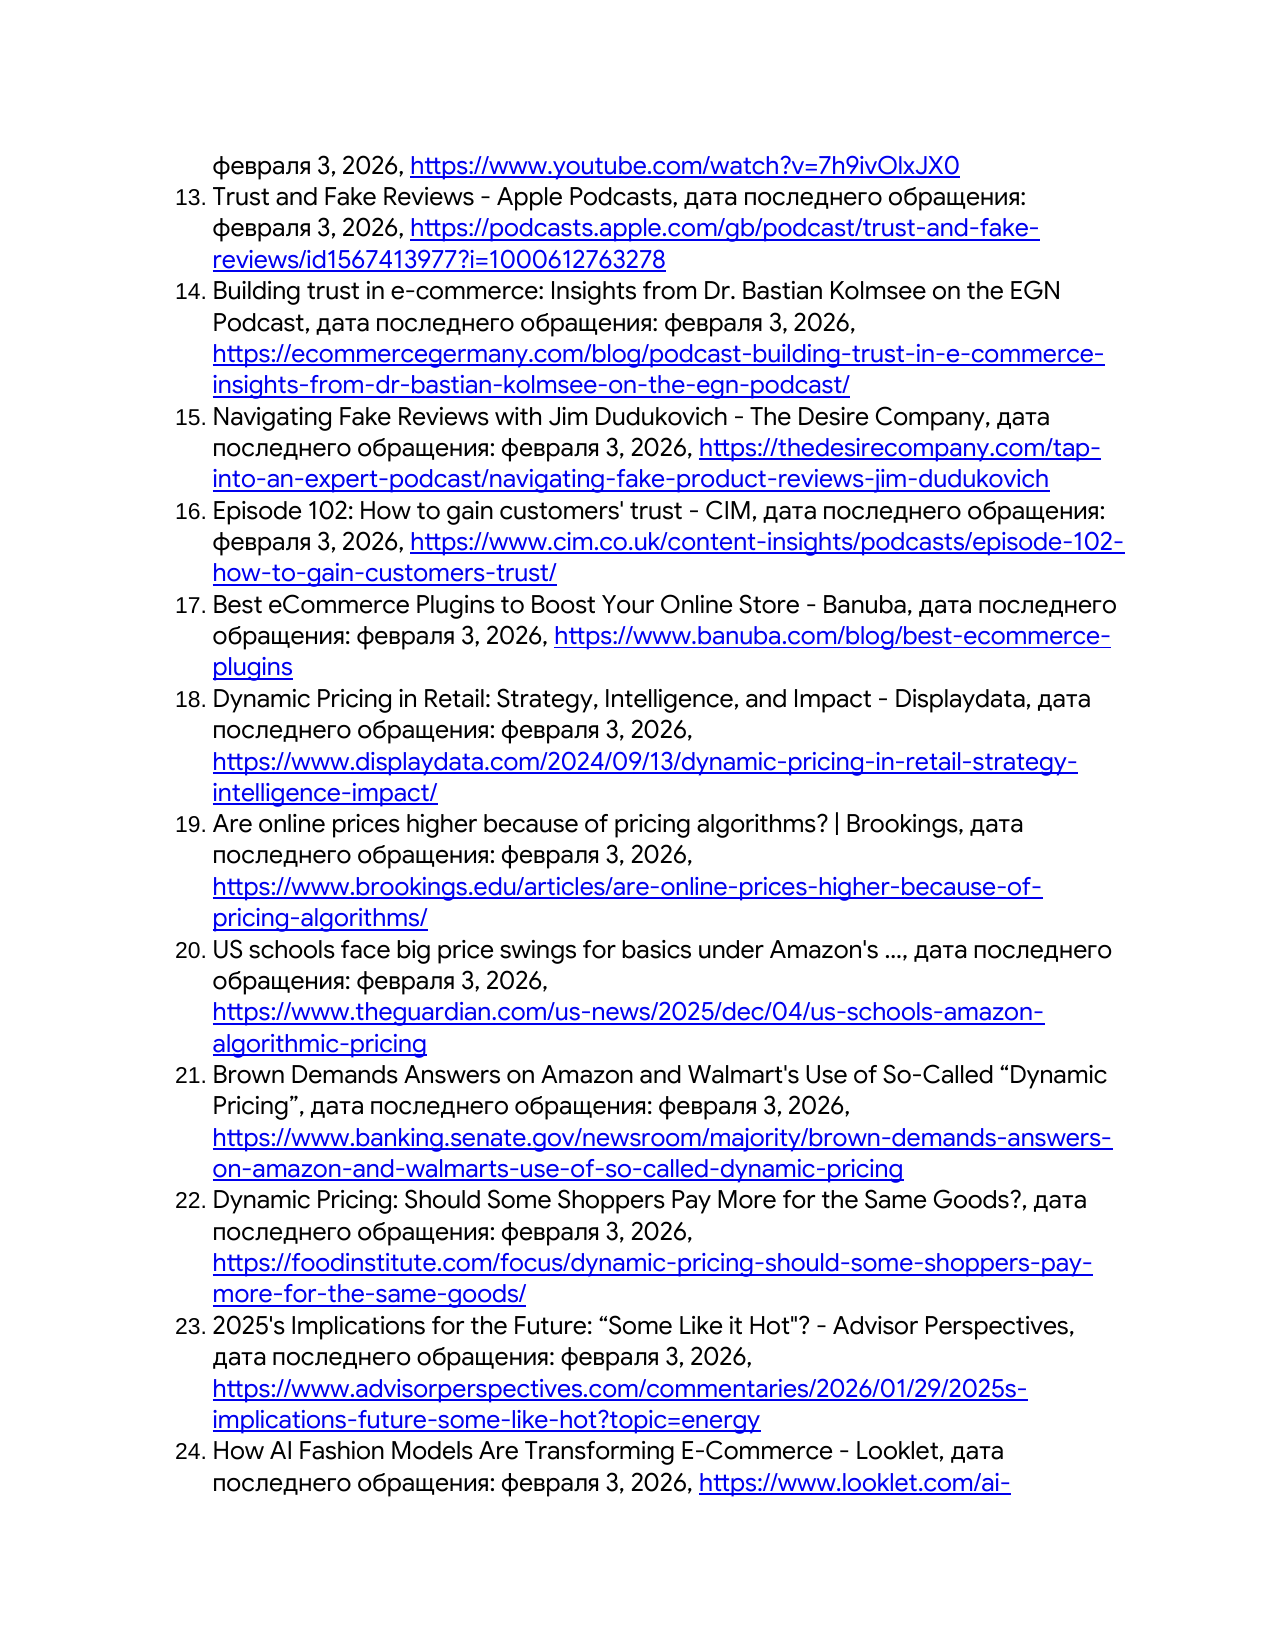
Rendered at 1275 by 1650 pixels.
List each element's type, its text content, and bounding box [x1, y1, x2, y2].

list Trust and Fake Reviews - Apple Podcasts, дата последнего обращения: февраля 3, 2026, https://podcasts.apple.com/gb/podcast/trust-and-fake-reviews/id1567413977?i=1000612763278 [175, 181, 1125, 275]
list Dynamic Pricing: Should Some Shoppers Pay More for the Same Goods?, дата последнего обращения: февраля 3, 2026, https://foodinstitute.com/focus/dynamic-pricing-should-some-shoppers-pay-more-for-the-same-goods/ [175, 1185, 1125, 1310]
list Are online prices higher because of pricing algorithms? | Brookings, дата последнего обращения: февраля 3, 2026, https://www.brookings.edu/articles/are-online-prices-higher-because-of-pricing-algorithms/ [175, 808, 1125, 934]
list Dynamic Pricing in Retail: Strategy, Intelligence, and Impact - Displaydata, дата последнего обращения: февраля 3, 2026, https://www.displaydata.com/2024/09/13/dynamic-pricing-in-retail-strategy-intelligence-impact/ [175, 683, 1125, 808]
list Best eCommerce Plugins to Boost Your Online Store - Banuba, дата последнего обращения: февраля 3, 2026, https://www.banuba.com/blog/best-ecommerce-plugins [175, 589, 1125, 683]
list US schools face big price swings for basics under Amazon's ..., дата последнего обращения: февраля 3, 2026, https://www.theguardian.com/us-news/2025/dec/04/us-schools-amazon-algorithmic-pricing [175, 934, 1125, 1059]
list Navigating Fake Reviews with Jim Dudukovich - The Desire Company, дата последнего обращения: февраля 3, 2026, https://thedesirecompany.com/tap-into-an-expert-podcast/navigating-fake-product-reviews-jim-dudukovich [175, 401, 1125, 495]
list Episode 102: How to gain customers' trust - CIM, дата последнего обращения: февраля 3, 2026, https://www.cim.co.uk/content-insights/podcasts/episode-102-how-to-gain-customers-trust/ [175, 495, 1125, 589]
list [175, 150, 1125, 181]
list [175, 1436, 1125, 1498]
list 2025's Implications for the Future: “Some Like it Hot"? - Advisor Perspectives, дата последнего обращения: февраля 3, 2026, https://www.advisorperspectives.com/commentaries/2026/01/29/2025s-implications-future-some-like-hot?topic=energy [175, 1310, 1125, 1436]
list Brown Demands Answers on Amazon and Walmart's Use of So-Called “Dynamic Pricing”, дата последнего обращения: февраля 3, 2026, https://www.banking.senate.gov/newsroom/majority/brown-demands-answers-on-amazon-and-walmarts-use-of-so-called-dynamic-pricing [175, 1059, 1125, 1185]
list Building trust in e-commerce: Insights from Dr. Bastian Kolmsee on the EGN Podcast, дата последнего обращения: февраля 3, 2026, https://ecommercegermany.com/blog/podcast-building-trust-in-e-commerce-insights-from-dr-bastian-kolmsee-on-the-egn-podcast/ [175, 275, 1125, 401]
